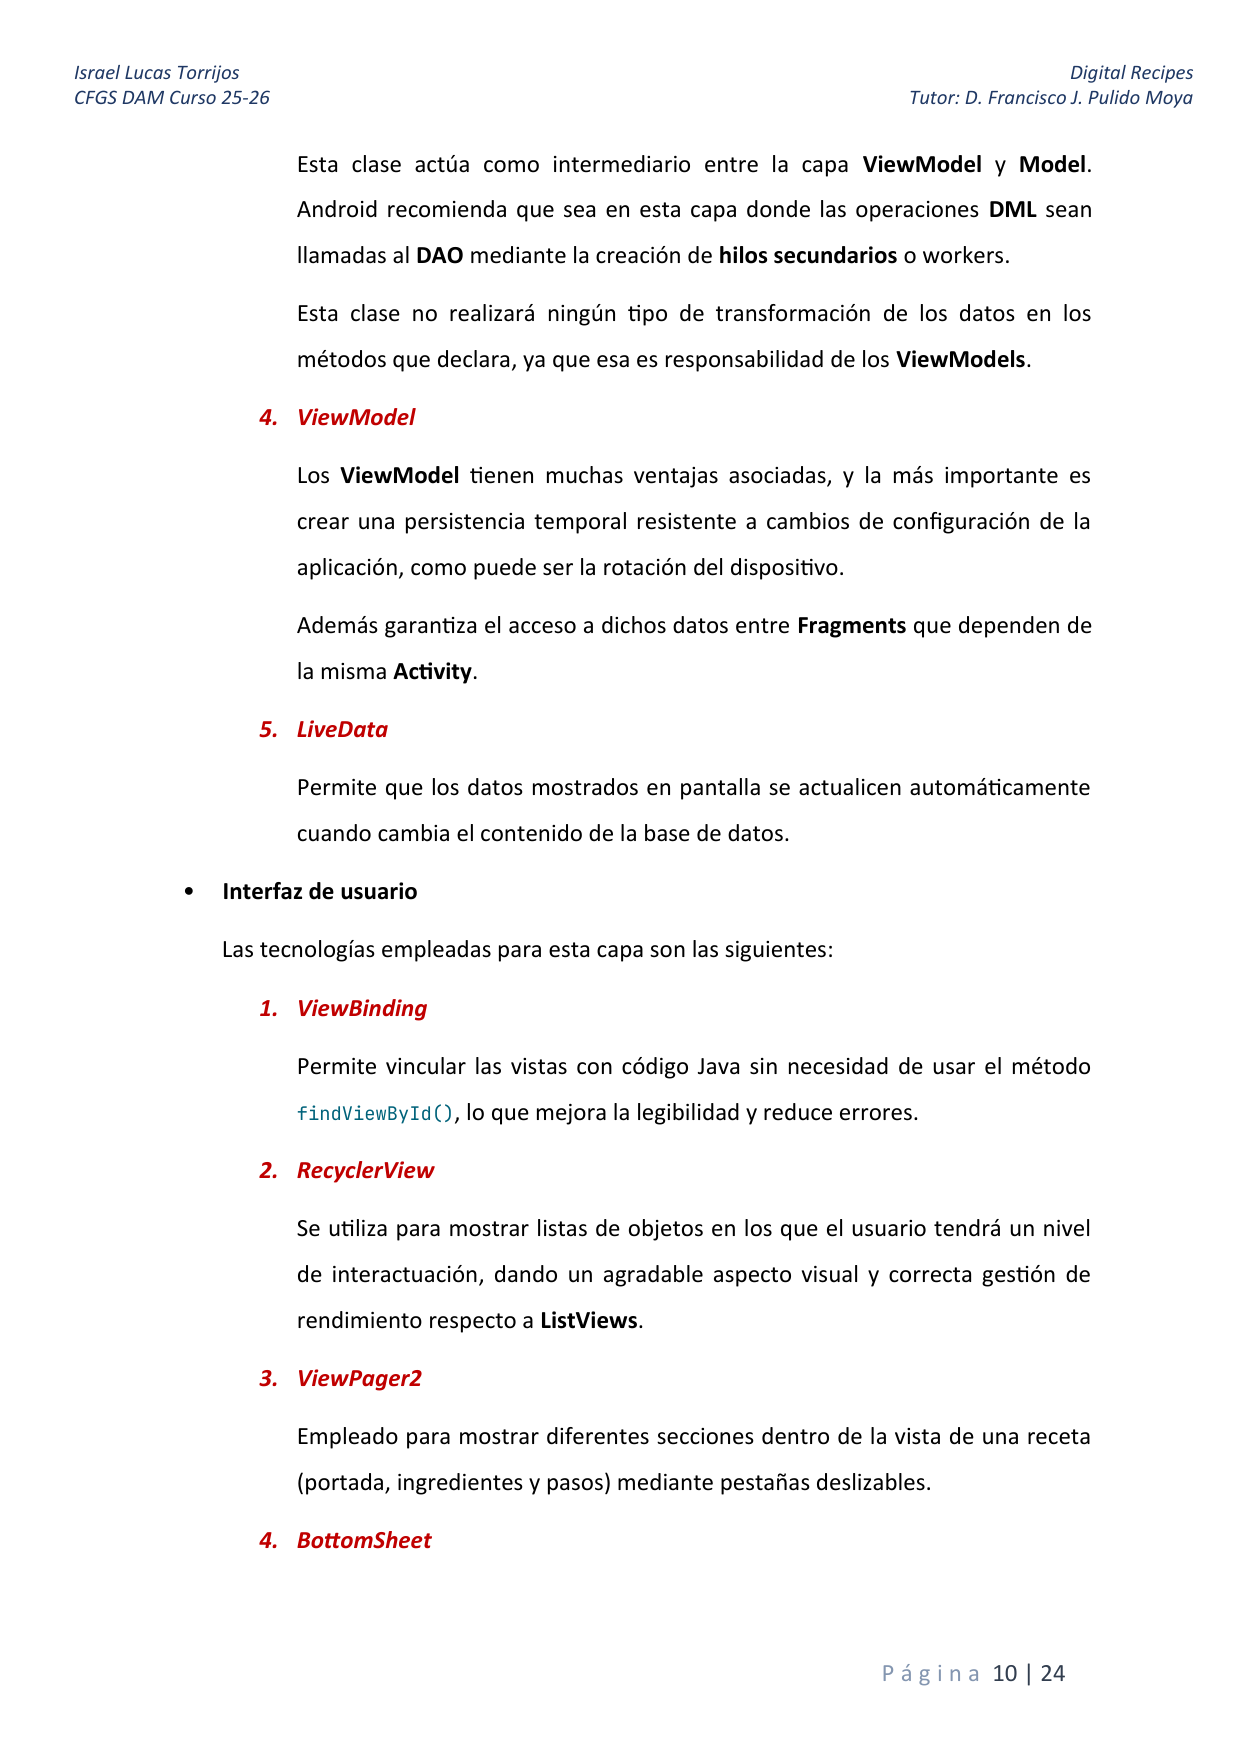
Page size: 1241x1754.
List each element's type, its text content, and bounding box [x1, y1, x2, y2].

list LiveData [259, 713, 1092, 744]
text Los ViewModel tienen muchas ventajas asociadas, y la más importante es crear una persistencia temporal resistente a cambios de configuración de la aplicación, como puede ser la rotación del dispositivo. [297, 459, 1092, 582]
text Esta clase actúa como intermediario entre la capa ViewModel y Model. Android recomienda que sea en esta capa donde las operaciones DML sean llamadas al DAO mediante la creación de hilos secundarios o workers. [297, 148, 1092, 270]
list RecyclerView [259, 1154, 1092, 1184]
list ViewPager2 [259, 1362, 1092, 1392]
text Se utiliza para mostrar listas de objetos en los que el usuario tendrá un nivel de interactuación, dando un agradable aspecto visual y correcta gestión de rendimiento respecto a ListViews. [297, 1212, 1092, 1334]
text Empleado para mostrar diferentes secciones dentro de la vista de una receta (portada, ingredientes y pasos) mediante pestañas deslizables. [297, 1420, 1092, 1496]
list BottomSheet [259, 1524, 1092, 1555]
text Esta clase no realizará ningún tipo de transformación de los datos en los métodos que declara, ya que esa es responsabilidad de los ViewModels. [297, 297, 1092, 374]
text Interfaz de usuario [185, 875, 1092, 906]
list ViewBinding [259, 992, 1092, 1022]
text Además garantiza el acceso a dichos datos entre Fragments que dependen de la misma Activity. [297, 609, 1092, 686]
text Permite vincular las vistas con código Java sin necesidad de usar el método findViewById(), lo que mejora la legibilidad y reduce errores. [297, 1050, 1092, 1126]
text Permite que los datos mostrados en pantalla se actualicen automáticamente cuando cambia el contenido de la base de datos. [297, 771, 1092, 848]
text Las tecnologías empleadas para esta capa son las siguientes: [222, 934, 1092, 964]
list ViewModel [259, 401, 1092, 432]
